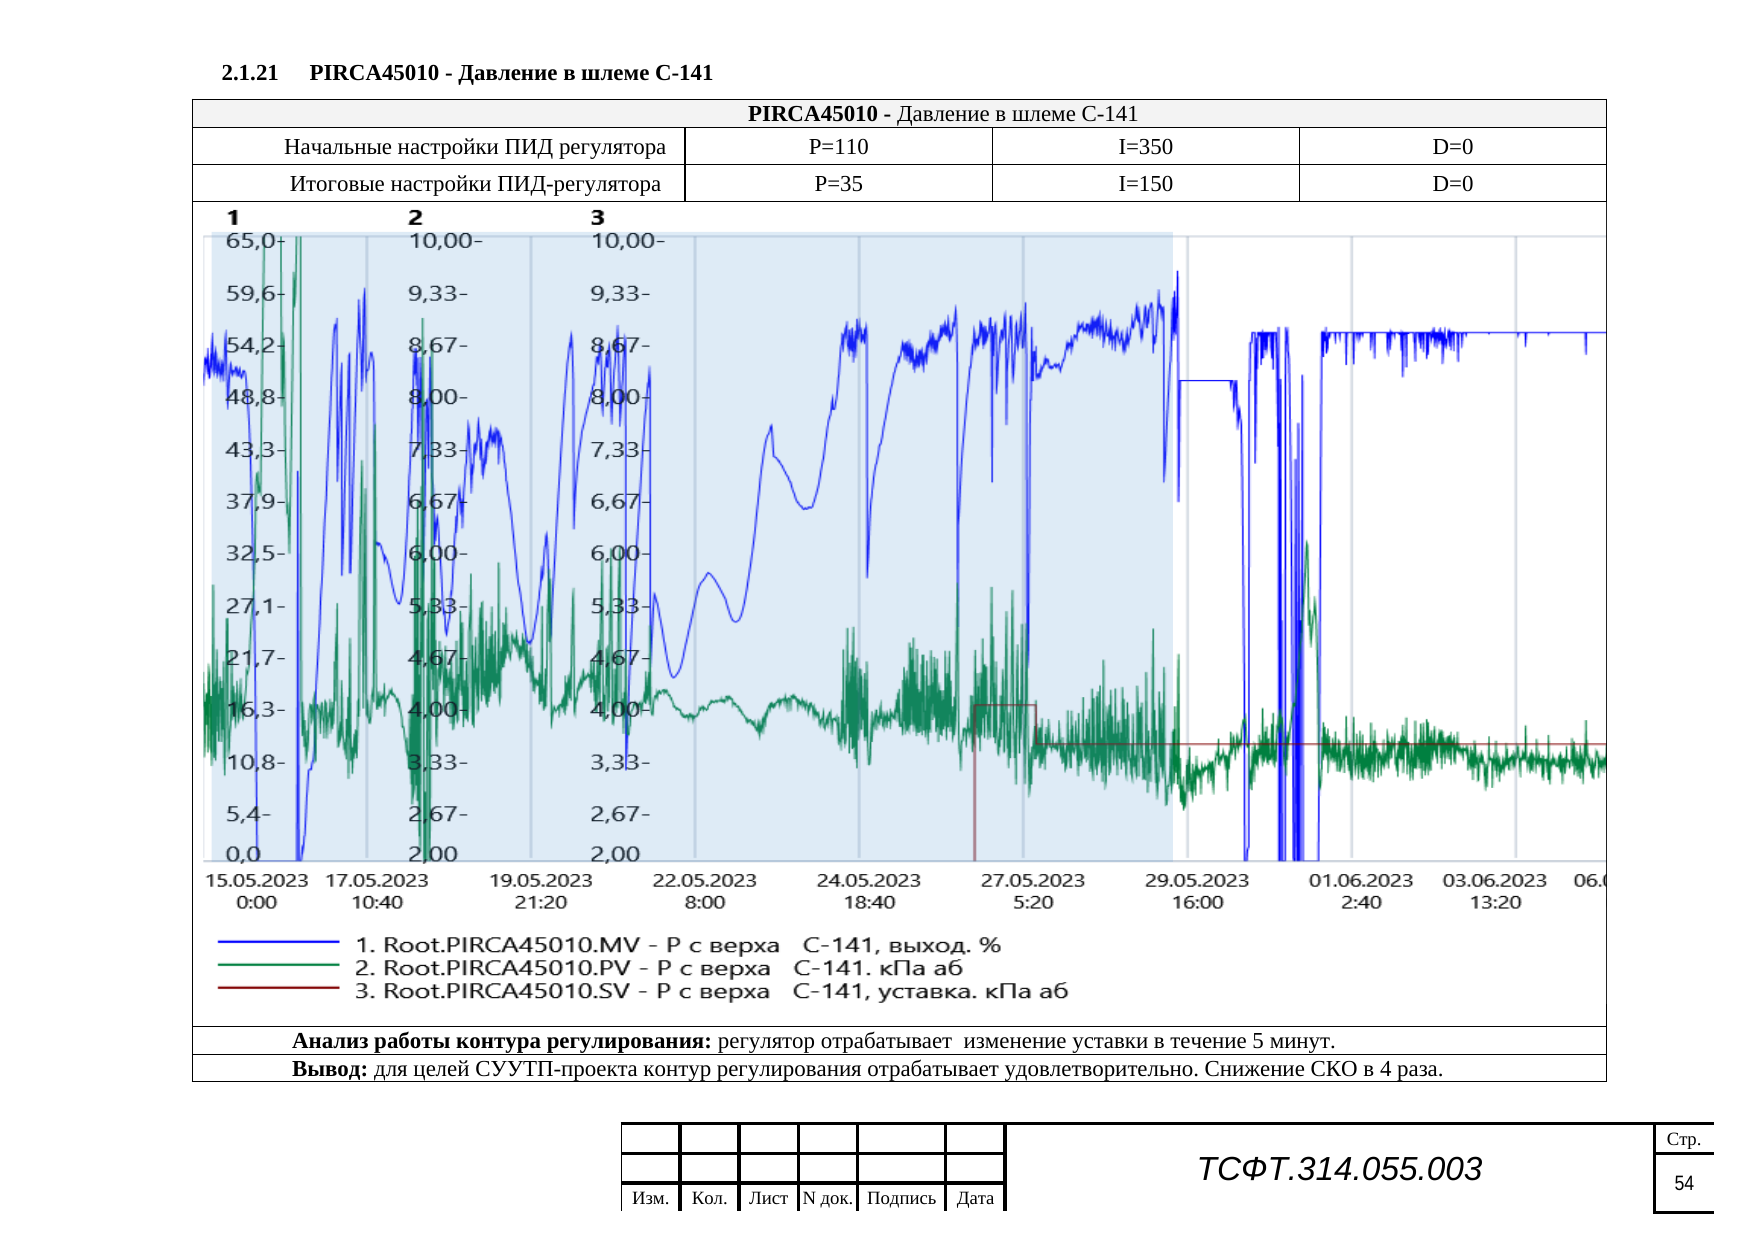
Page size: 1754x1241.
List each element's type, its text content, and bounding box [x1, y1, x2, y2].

table_cell D=0 [1300, 165, 1606, 201]
table_header PIRCA45010 - Давление в шлеме С-141 [193, 100, 1606, 127]
table_cell I=150 [993, 165, 1299, 201]
table_cell P=35 [686, 165, 992, 201]
table_cell D=0 [1300, 128, 1606, 164]
table_cell P=110 [686, 128, 992, 164]
table_cell Вывод: для целей СУУТП-проекта контур регулирования отрабатывает удовлетворительно. Снижение СКО в 4 раза. [193, 1055, 1606, 1081]
table_cell Начальные настройки ПИД регулятора [193, 128, 684, 164]
table_cell Анализ работы контура регулирования: регулятор отрабатывает изменение уставки в течение 5 минут. [193, 1027, 1606, 1053]
text PIRCA45010 - Давление в шлеме С-141 [221, 59, 1576, 85]
table_cell Итоговые настройки ПИД-регулятора [193, 165, 684, 201]
table_cell [193, 202, 1606, 1026]
table_cell I=350 [993, 128, 1299, 164]
picture [203, 202, 1607, 1004]
